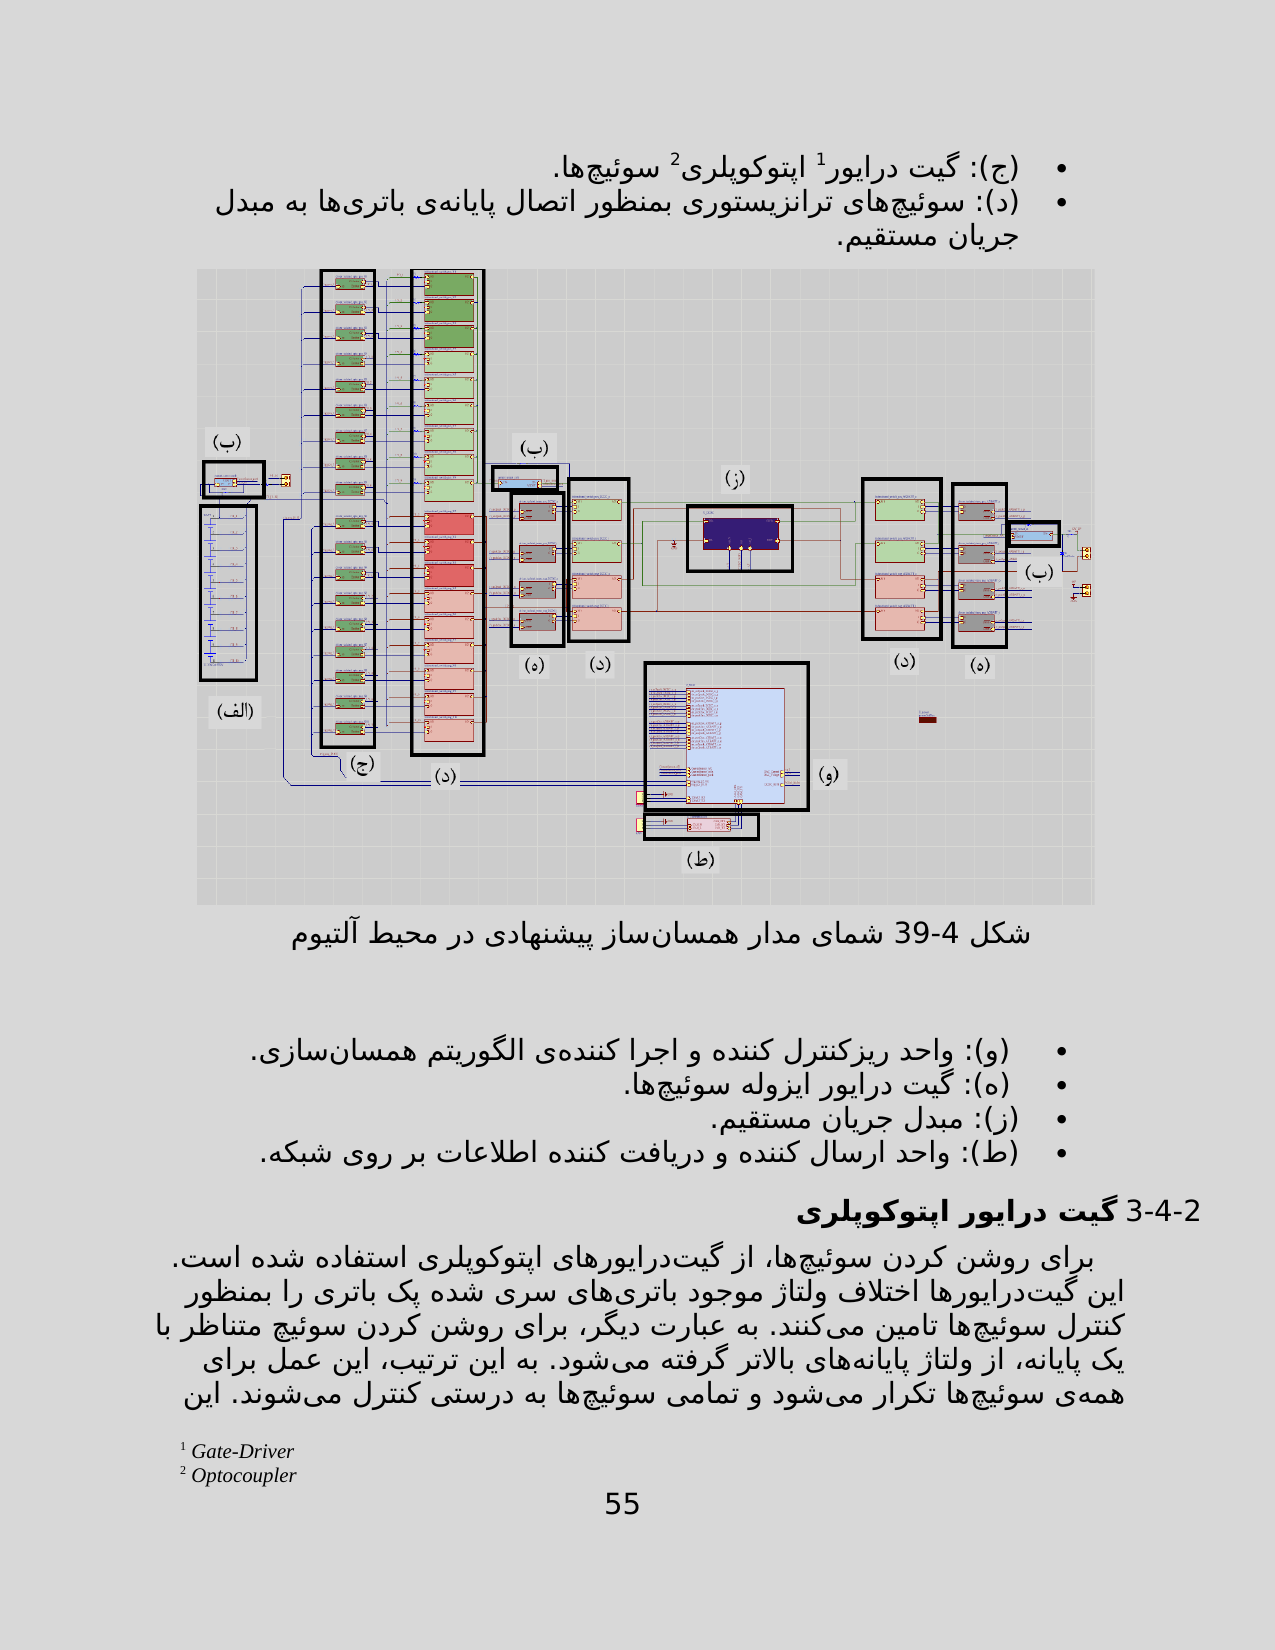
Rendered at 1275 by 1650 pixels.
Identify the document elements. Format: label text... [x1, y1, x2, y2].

list (ه): گیت درایور ایزوله سوئیچ‌ها. [150, 1067, 1057, 1101]
picture [197, 269, 1095, 905]
list (ز): مبدل جریان مستقیم. [150, 1101, 1057, 1135]
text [150, 1241, 1125, 1410]
table_header [186, 257, 1136, 917]
list (د): سوئیچ‌های ترانزیستوری بمنظور اتصال پایانه‌ی باتری‌ها به مبدل جریان مستقیم. [150, 184, 1057, 252]
list (ج): گیت درایور اپتوکوپلری سوئیچ‌ها. [150, 150, 1057, 184]
subtitle گیت درایور اپتوکوپلری [150, 1194, 1125, 1228]
list (و): واحد ریزکنترل کننده و اجرا کننده‌ی الگوریتم همسان‌سازی. [150, 1033, 1057, 1067]
list (ط): واحد ارسال کننده و دریافت کننده اطلاعات بر روی شبکه. [150, 1135, 1057, 1169]
